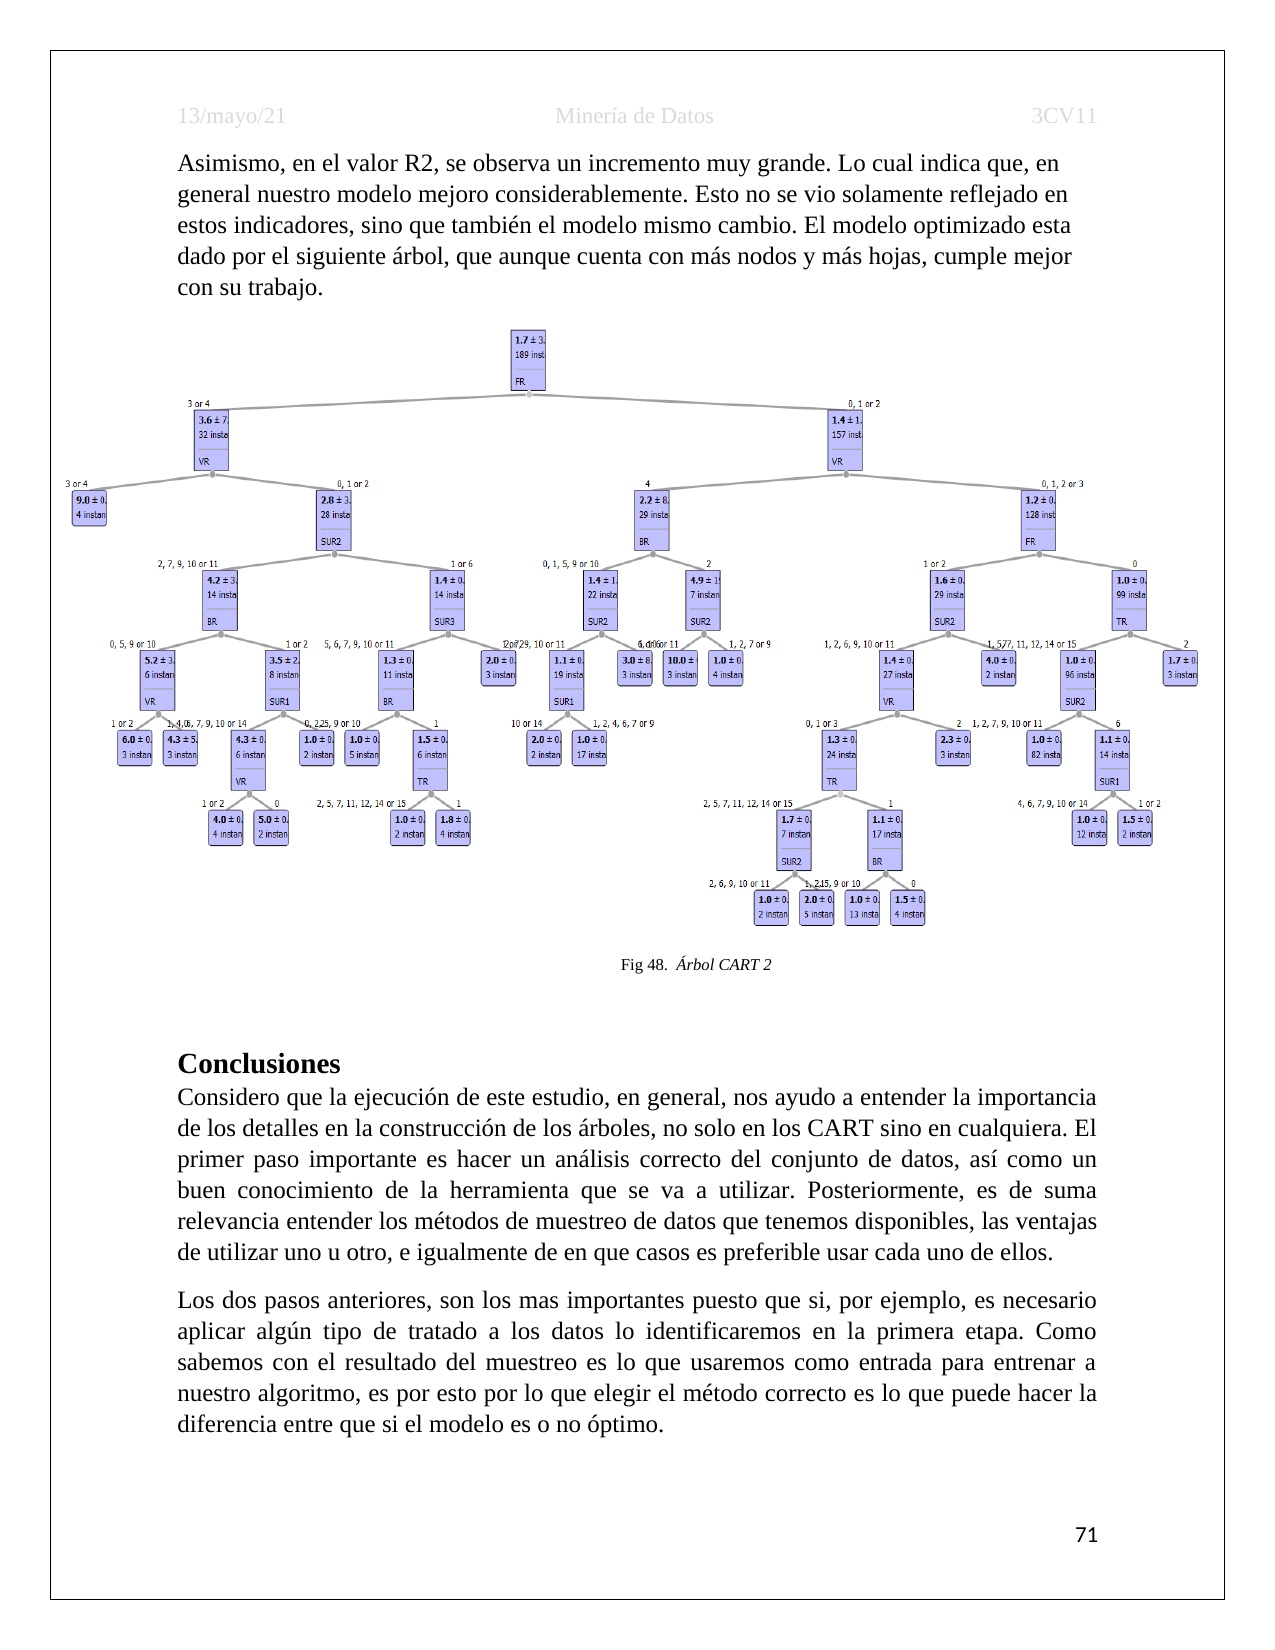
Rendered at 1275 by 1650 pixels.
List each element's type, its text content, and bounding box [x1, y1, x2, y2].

text Asimismo, en el valor R2, se observa un incremento muy grande. Lo cual indica que, en general nuestro modelo mejoro considerablemente. Esto no se vio solamente reflejado en estos indicadores, sino que también el modelo mismo cambio. El modelo optimizado esta dado por el siguiente árbol, que aunque cuenta con más nodos y más hojas, cumple mejor con su trabajo. [177, 148, 1098, 301]
picture [51, 303, 1205, 978]
text Los dos pasos anteriores, son los mas importantes puesto que si, por ejemplo, es necesario aplicar algún tipo de tratado a los datos lo identificaremos en la primera etapa. Como sabemos con el resultado del muestreo es lo que usaremos como entrada para entrenar a nuestro algoritmo, es por esto por lo que elegir el método correcto es lo que puede hacer la diferencia entre que si el modelo es o no óptimo. [177, 1285, 1098, 1438]
text Considero que la ejecución de este estudio, en general, nos ayudo a entender la importancia de los detalles en la construcción de los árboles, no solo en los CART sino en cualquiera. El primer paso importante es hacer un análisis correcto del conjunto de datos, así como un buen conocimiento de la herramienta que se va a utilizar. Posteriormente, es de suma relevancia entender los métodos de muestreo de datos que tenemos disponibles, las ventajas de utilizar uno u otro, e igualmente de en que casos es preferible usar cada uno de ellos. [177, 1082, 1098, 1266]
subtitle Conclusiones [177, 1046, 1098, 1080]
